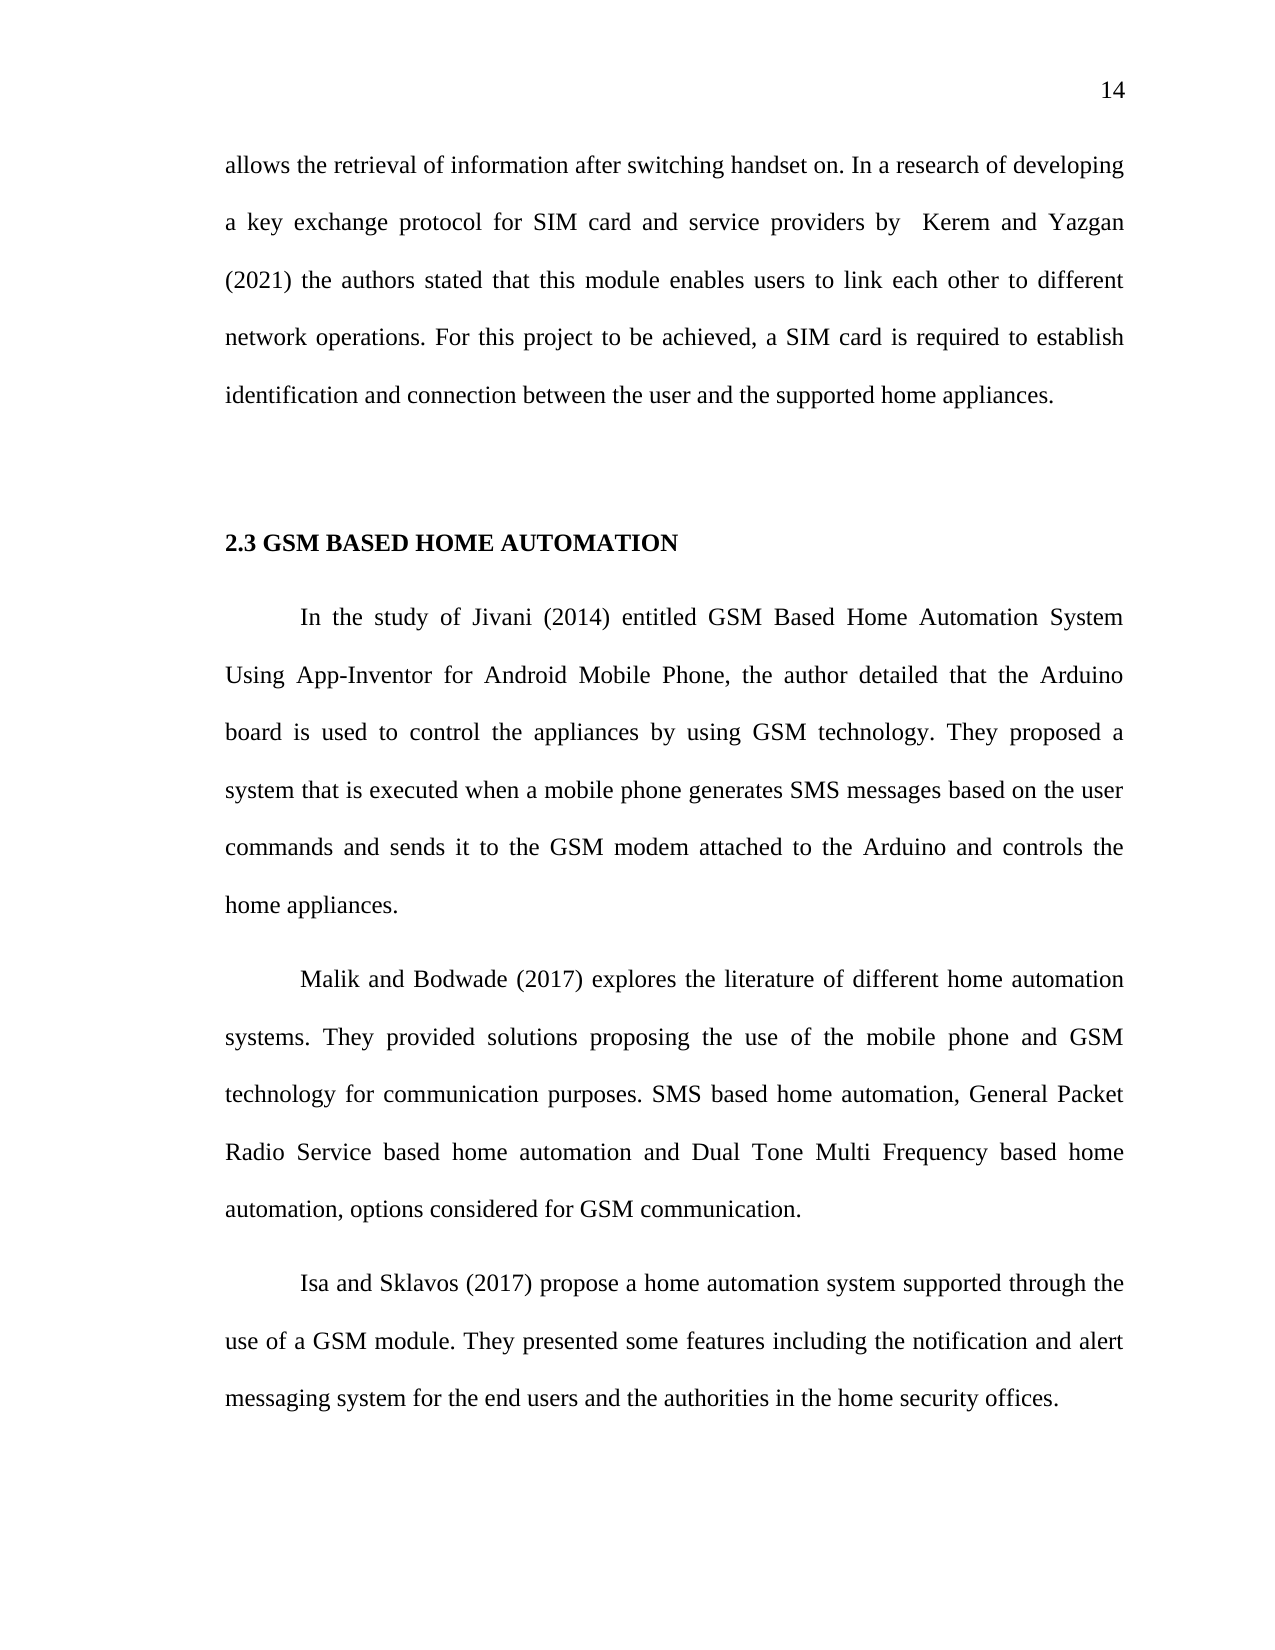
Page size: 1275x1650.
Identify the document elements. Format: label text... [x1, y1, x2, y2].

subtitle 2.3 GSM BASED HOME AUTOMATION [225, 528, 1125, 557]
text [225, 150, 1125, 409]
text In the study of Jivani (2014) entitled GSM Based Home Automation System Using App-Inventor for Android Mobile Phone, the author detailed that the Arduino board is used to control the appliances by using GSM technology. They proposed a system that is executed when a mobile phone generates SMS messages based on the user commands and sends it to the GSM modem attached to the Arduino and controls the home appliances. [225, 602, 1125, 919]
text Isa and Sklavos (2017) propose a home automation system supported through the use of a GSM module. They presented some features including the notification and alert messaging system for the end users and the authorities in the home security offices. [225, 1268, 1125, 1412]
text Malik and Bodwade (2017) explores the literature of different home automation systems. They provided solutions proposing the use of the mobile phone and GSM technology for communication purposes. SMS based home automation, General Packet Radio Service based home automation and Dual Tone Multi Frequency based home automation, options considered for GSM communication. [225, 964, 1125, 1223]
